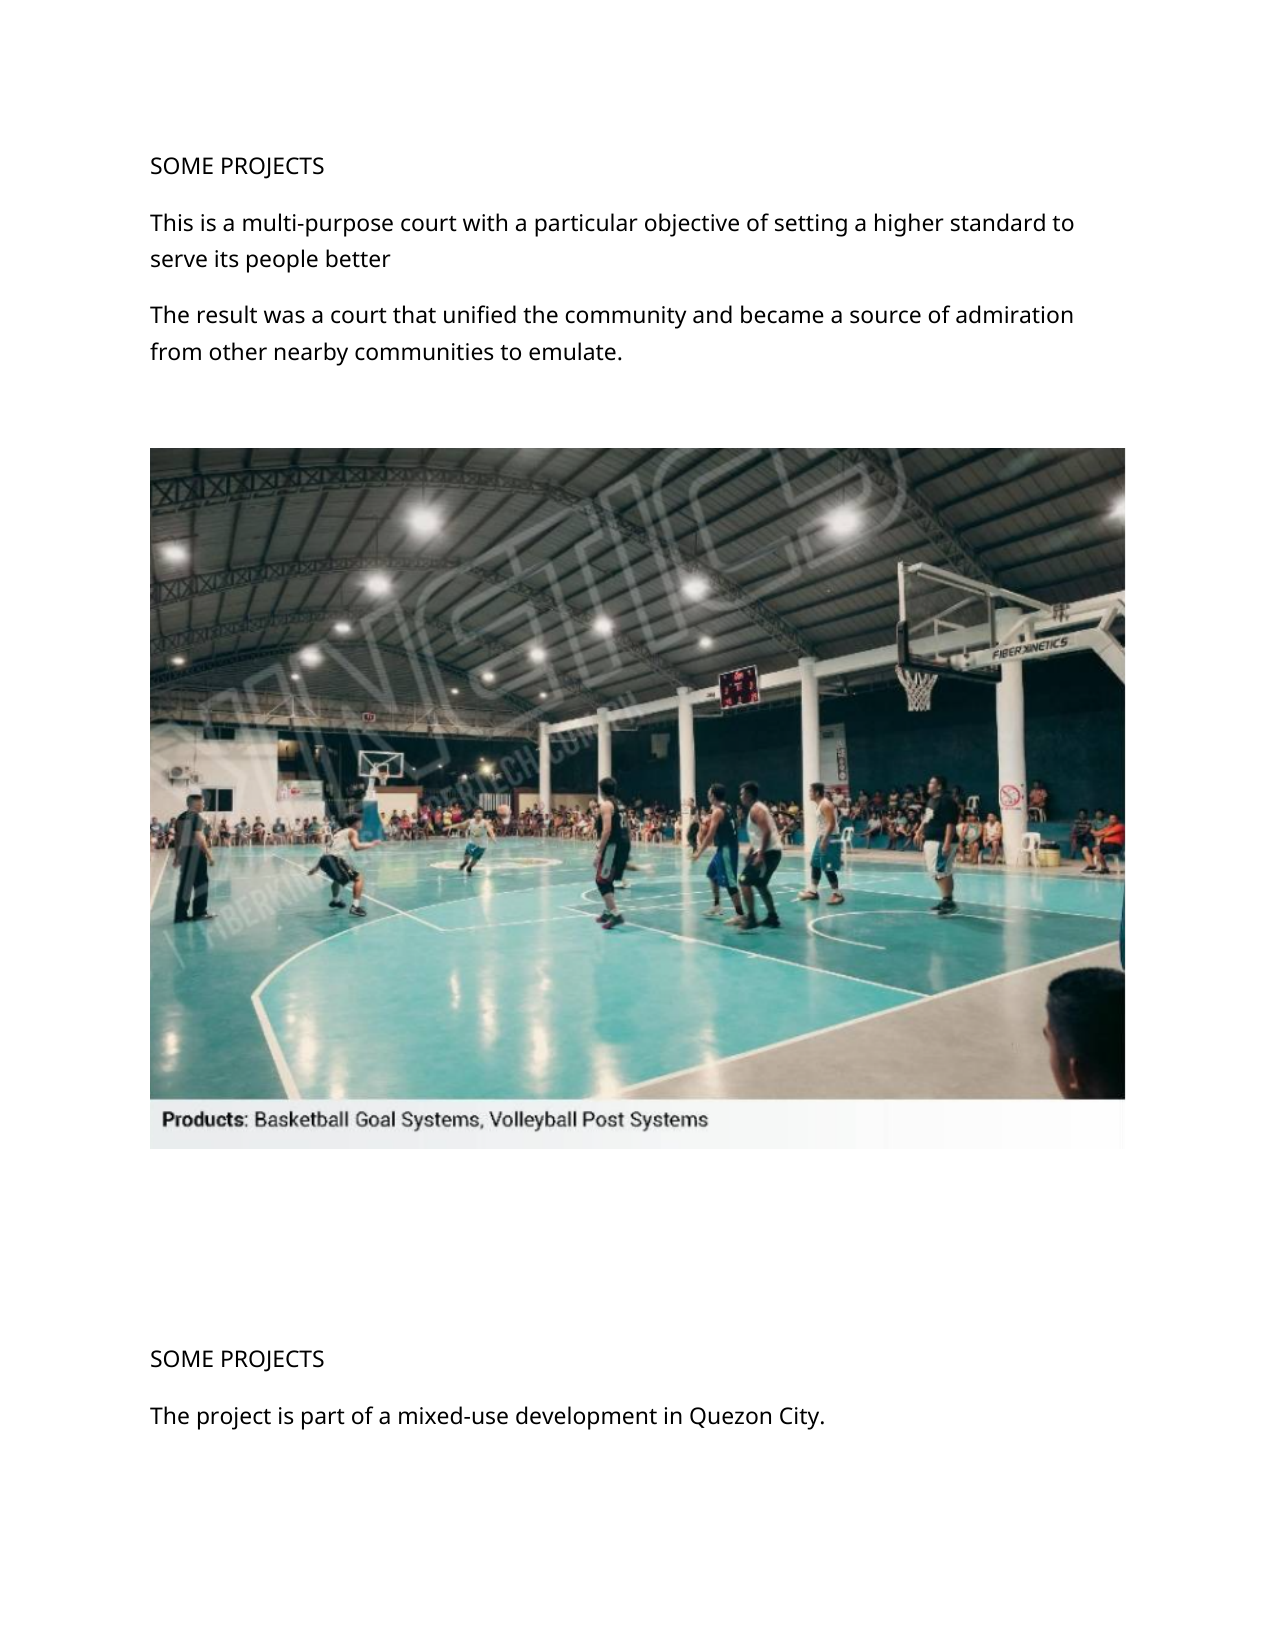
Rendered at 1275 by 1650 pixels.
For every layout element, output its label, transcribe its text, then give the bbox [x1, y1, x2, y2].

picture [150, 448, 1125, 1149]
text The result was a court that unified the community and became a source of admiration from other nearby communities to emulate. [150, 299, 1125, 367]
text The project is part of a mixed-use development in Quezon City. [150, 1400, 1125, 1431]
text SOME PROJECTS [150, 150, 1125, 181]
text SOME PROJECTS [150, 1343, 1125, 1375]
text This is a multi-purpose court with a particular objective of setting a higher standard to serve its people better [150, 207, 1125, 274]
